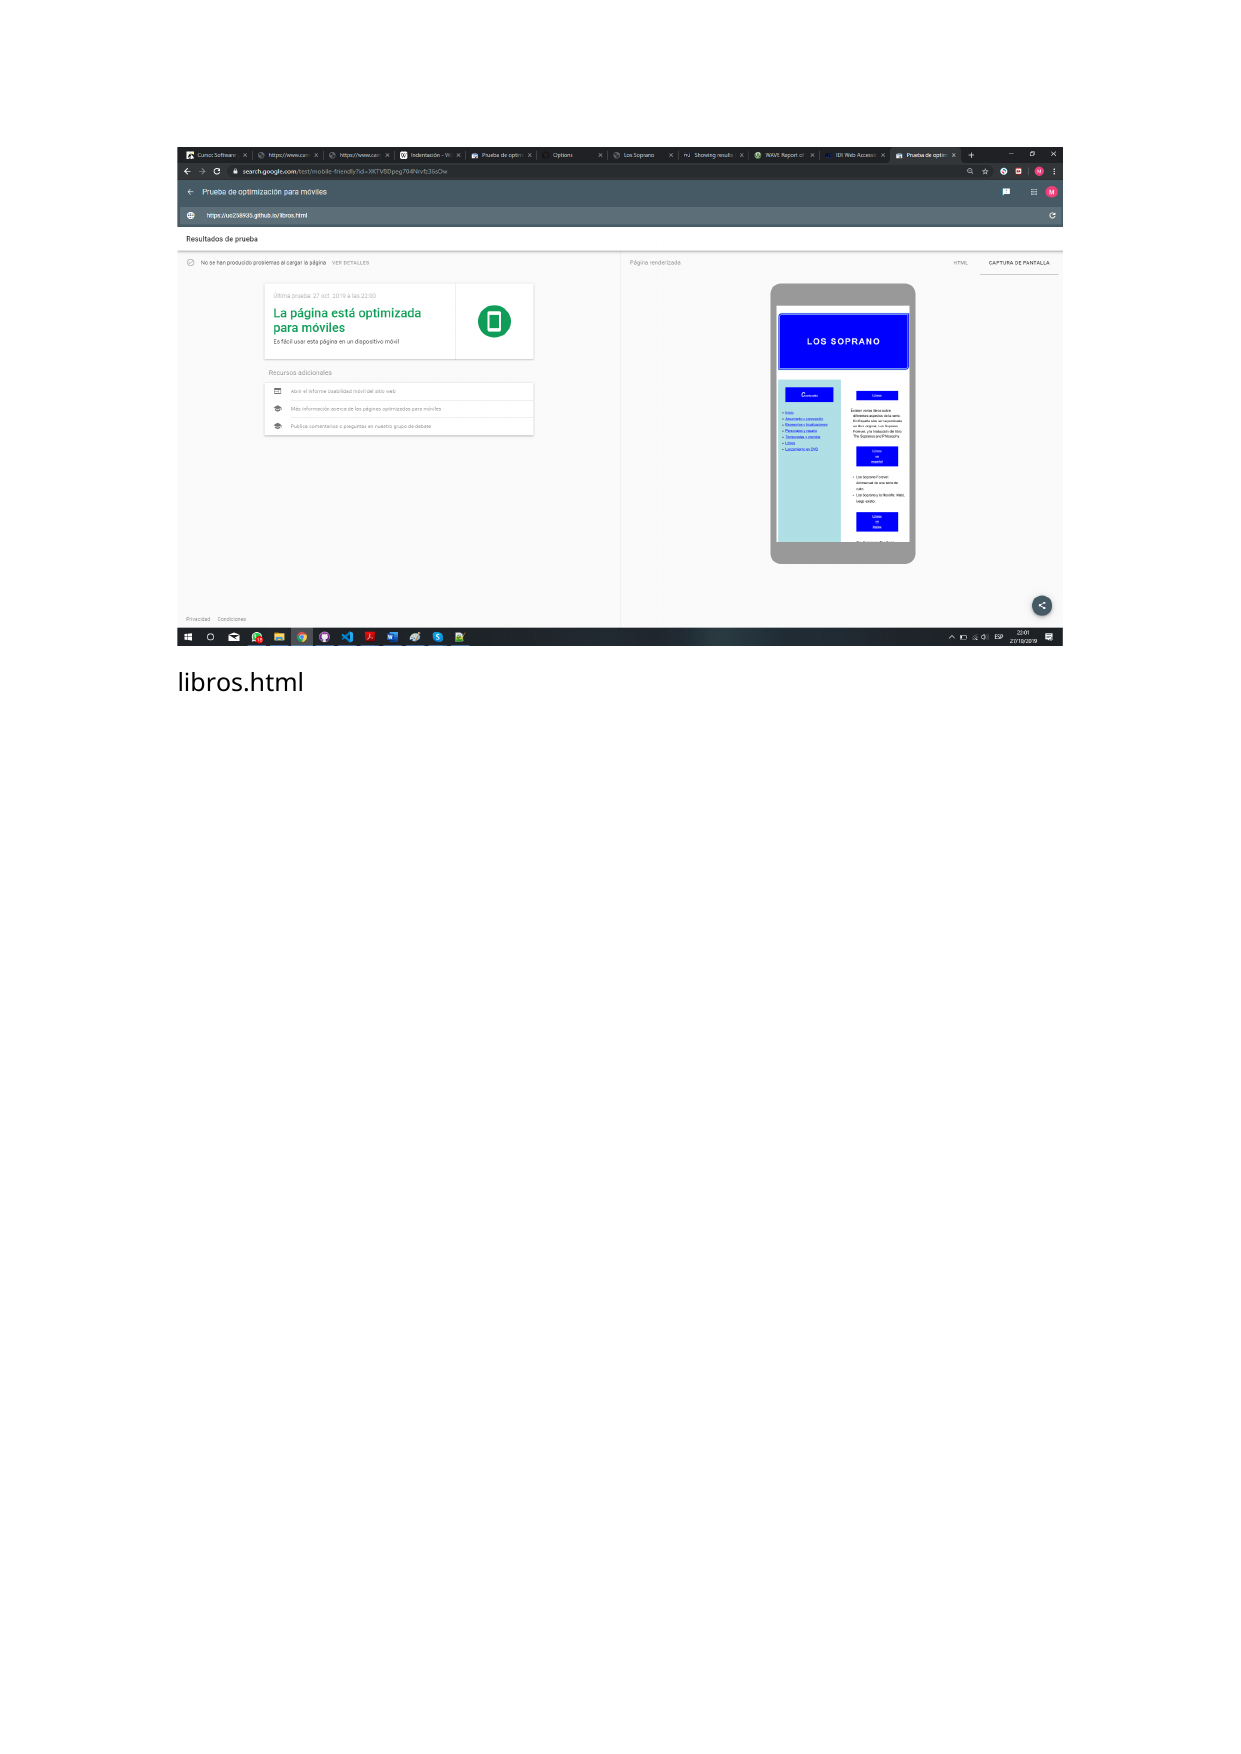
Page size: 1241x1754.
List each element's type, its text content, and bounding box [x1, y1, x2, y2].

text libros.html [177, 665, 1063, 699]
picture [177, 147, 1063, 646]
